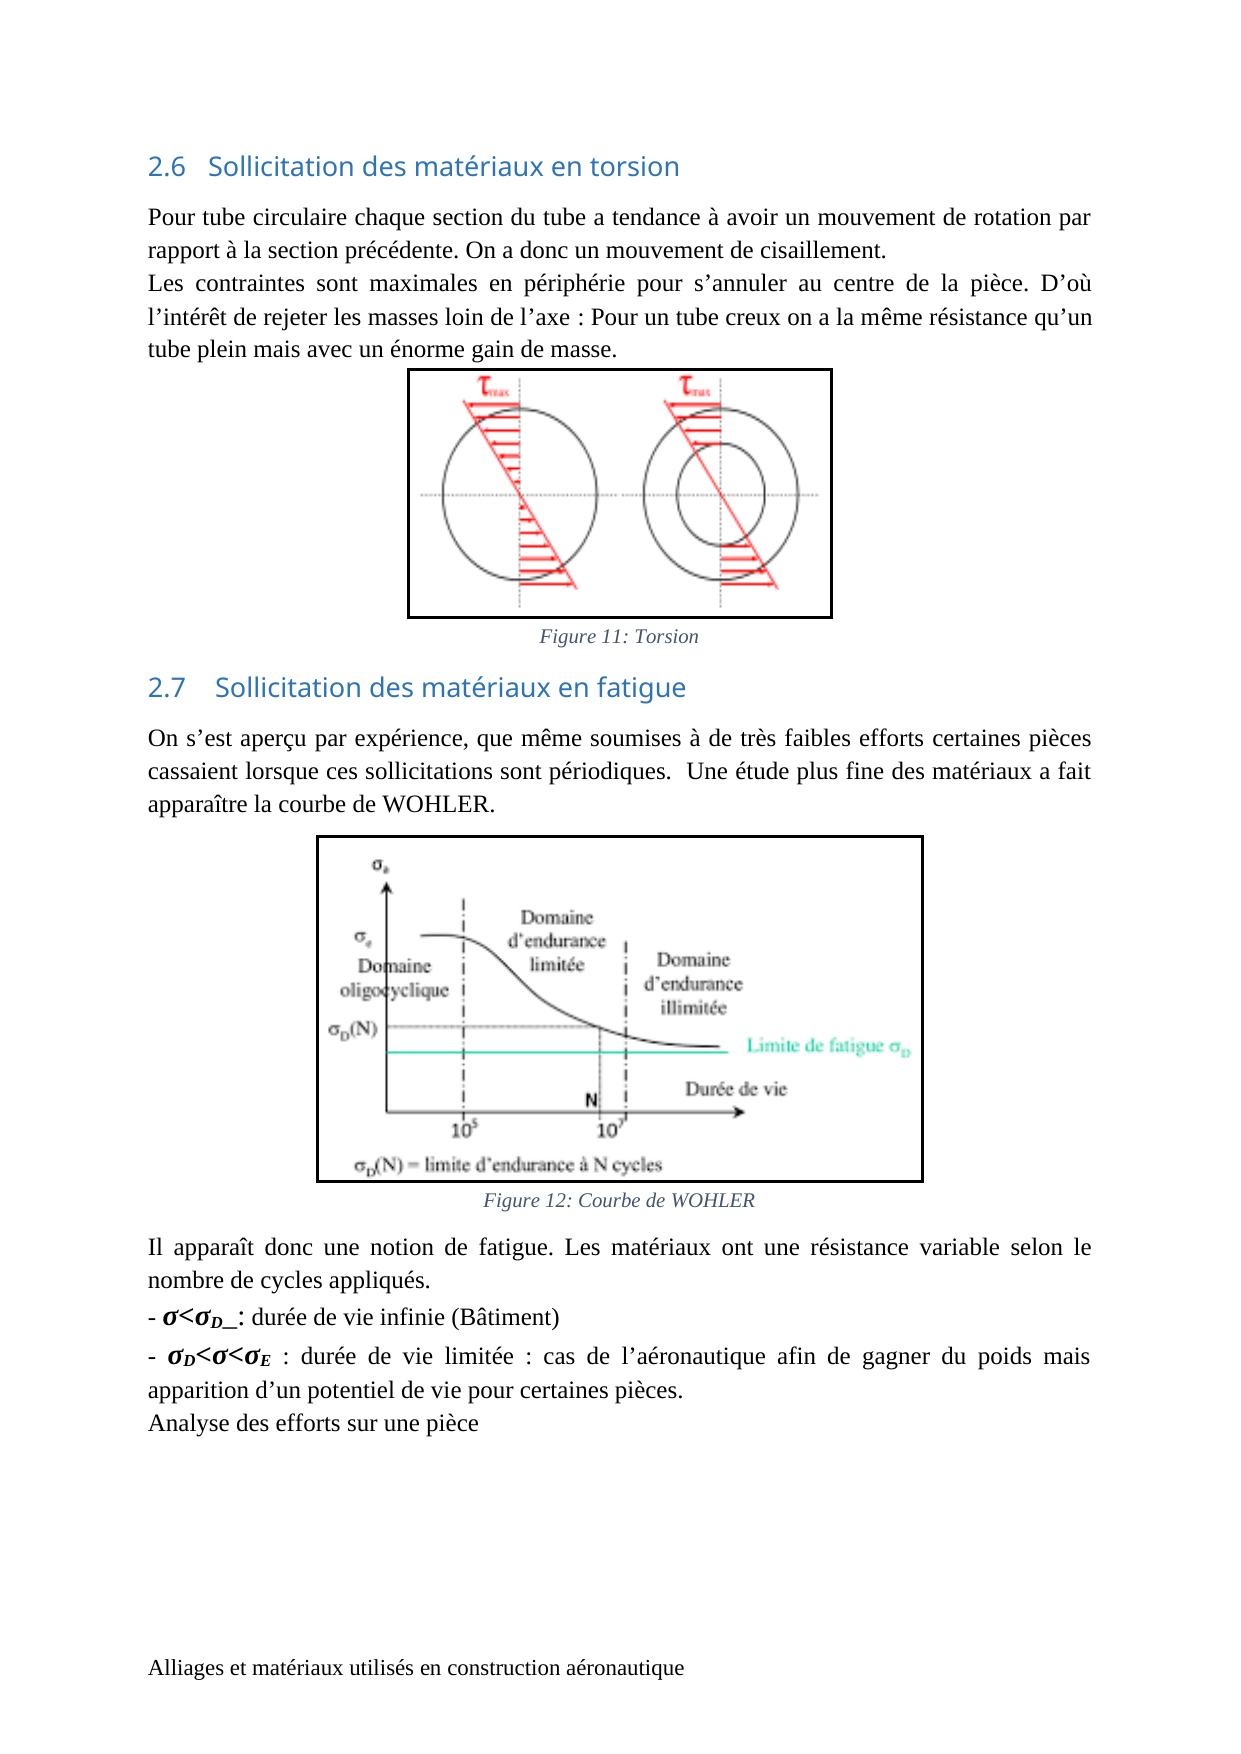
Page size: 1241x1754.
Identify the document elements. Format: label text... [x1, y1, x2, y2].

text Les contraintes sont maximales en périphérie pour s’annuler au centre de la pièce. D’où l’intérêt de rejeter les masses loin de l’axe : Pour un tube creux on a la même résistance qu’un tube plein mais avec un énorme gain de masse. [148, 268, 1093, 363]
text Il apparaît donc une notion de fatigue. Les matériaux ont une résistance variable selon le nombre de cycles appliqués. [148, 1232, 1093, 1294]
text Analyse des efforts sur une pièce [148, 1408, 1093, 1437]
picture [410, 371, 830, 616]
text - σ<σD_: durée de vie infinie (Bâtiment) [148, 1298, 1093, 1332]
subtitle Sollicitation des matériaux en torsion [148, 148, 1093, 184]
text On s’est aperçu par expérience, que même soumises à de très faibles efforts certaines pièces cassaient lorsque ces sollicitations sont périodiques. Une étude plus fine des matériaux a fait apparaître la courbe de WOHLER. [148, 723, 1093, 818]
subtitle Sollicitation des matériaux en fatigue [148, 668, 1093, 705]
text - σD<σ<σE : durée de vie limitée : cas de l’aéronautique afin de gagner du poids mais apparition d’un potentiel de vie pour certaines pièces. [148, 1337, 1093, 1403]
text Pour tube circulaire chaque section du tube a tendance à avoir un mouvement de rotation par rapport à la section précédente. On a donc un mouvement de cisaillement. [148, 202, 1093, 264]
picture [319, 838, 921, 1180]
